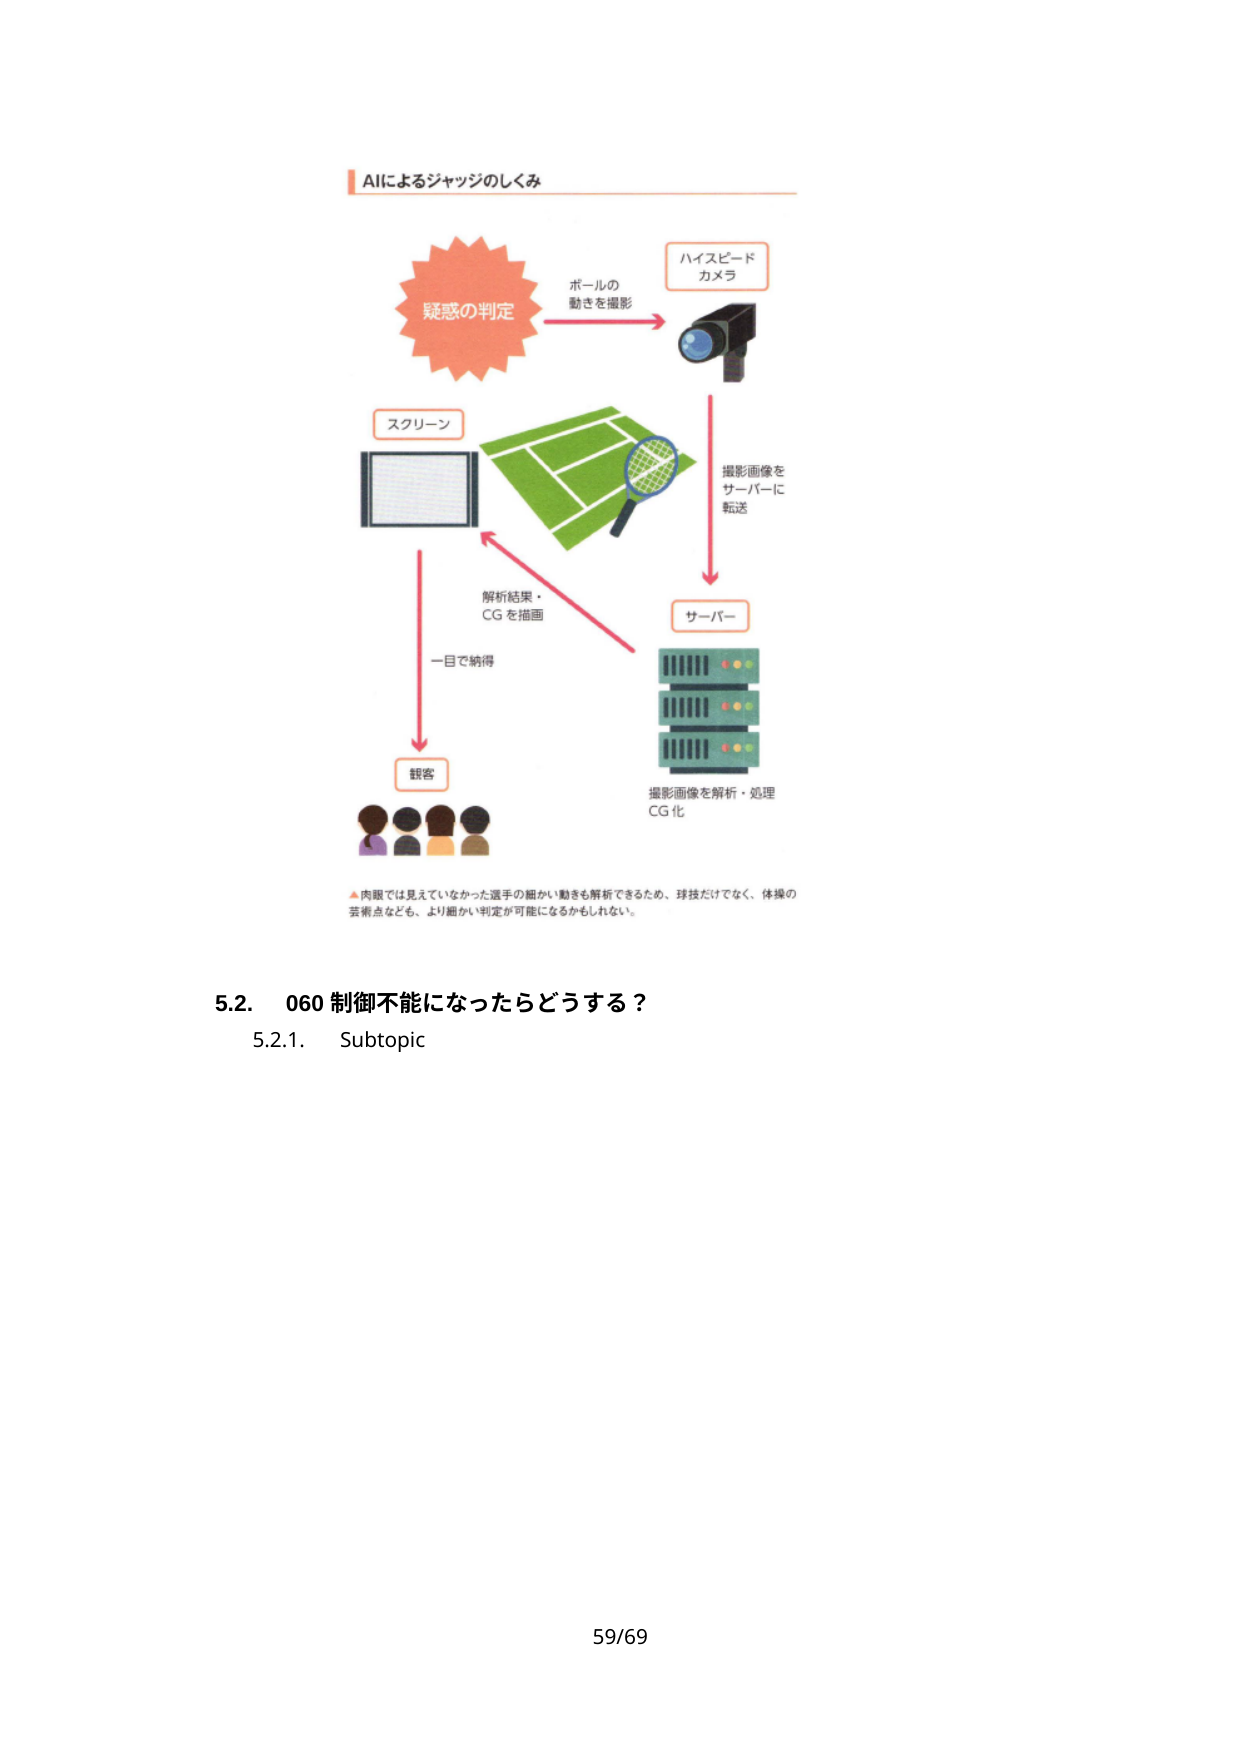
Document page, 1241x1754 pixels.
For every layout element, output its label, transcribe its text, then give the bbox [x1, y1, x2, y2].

picture [339, 158, 806, 925]
list Subtopic [252, 1021, 1063, 1058]
subtitle 060 制御不能になったらどうする？ [215, 983, 1058, 1021]
